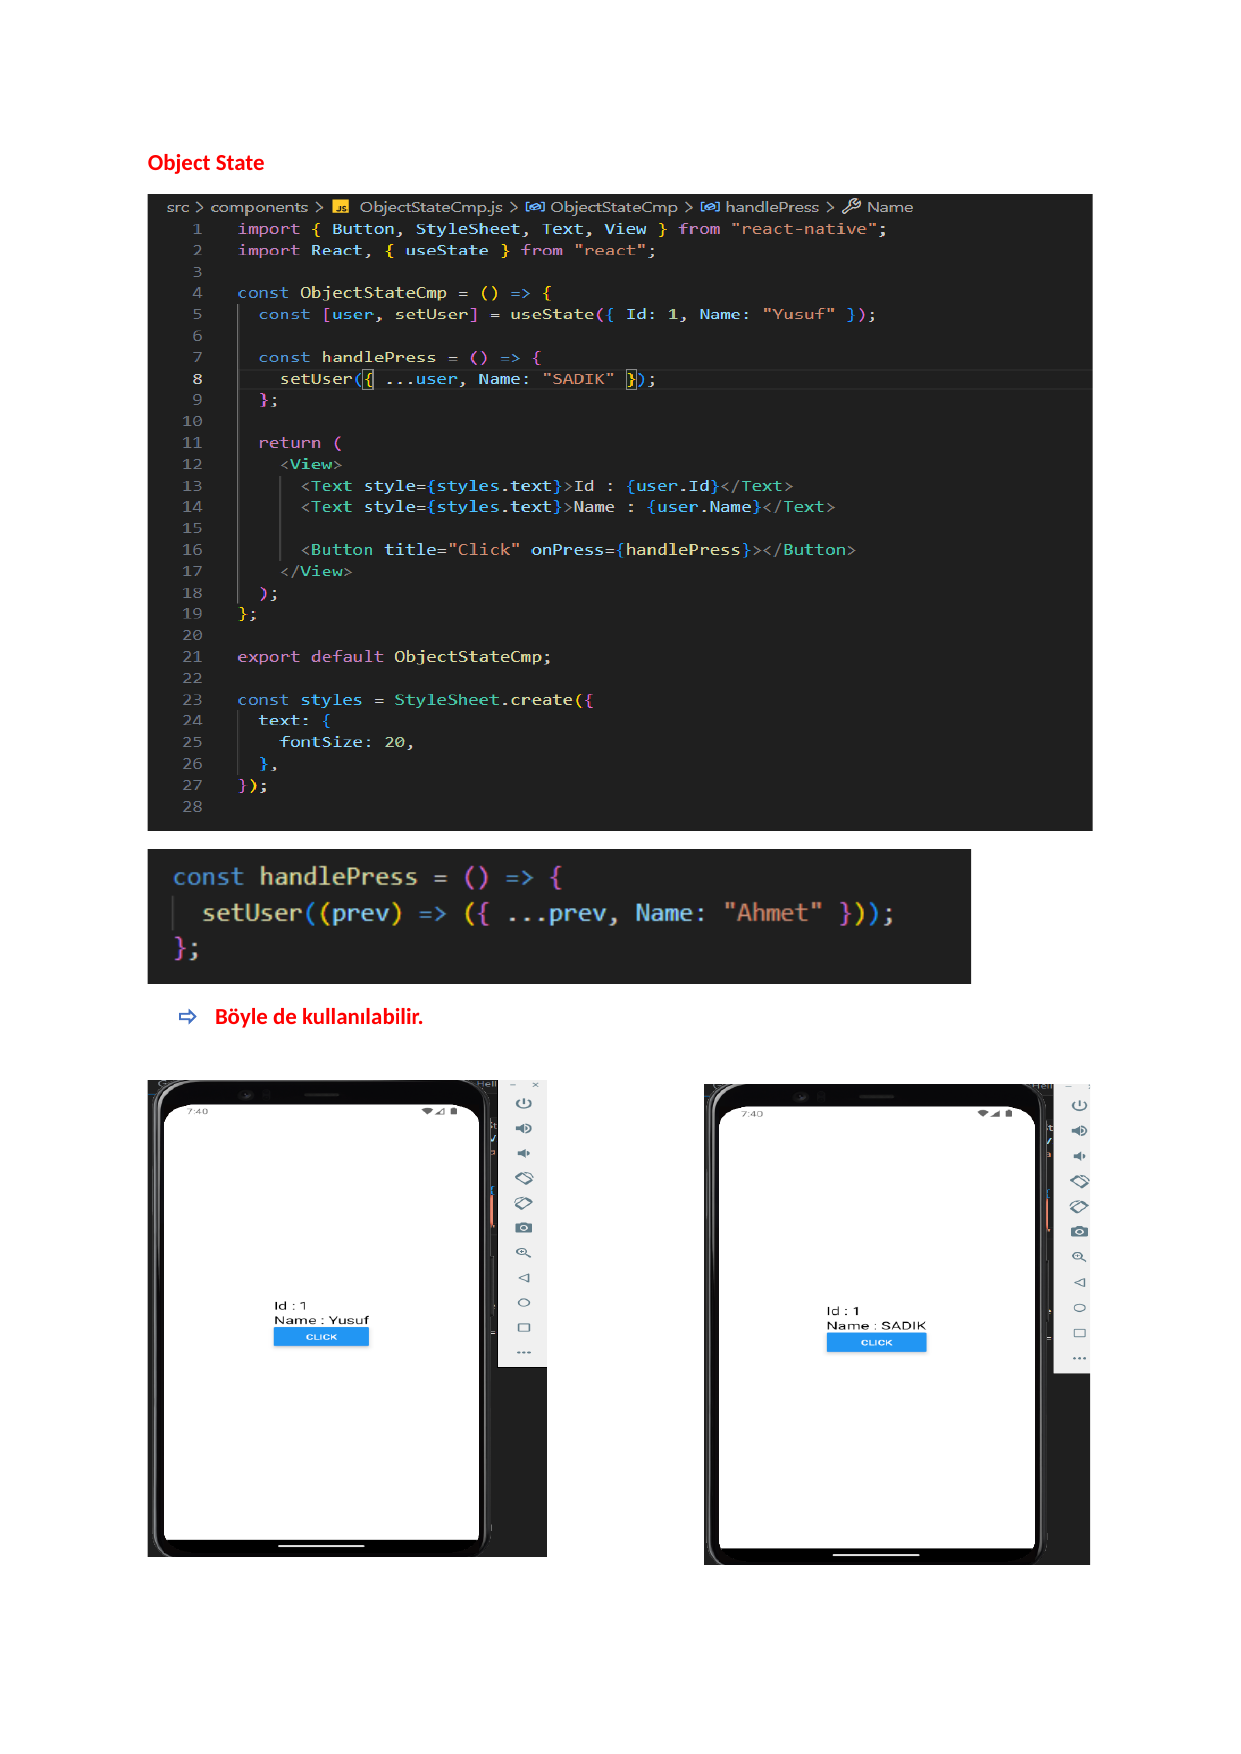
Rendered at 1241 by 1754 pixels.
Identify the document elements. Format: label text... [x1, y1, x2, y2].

picture [147, 1080, 547, 1557]
picture [704, 1084, 1091, 1565]
picture [147, 194, 1093, 831]
list Böyle de kullanılabilir. [177, 1002, 1093, 1030]
picture [147, 849, 972, 984]
text Object State [148, 148, 1093, 176]
